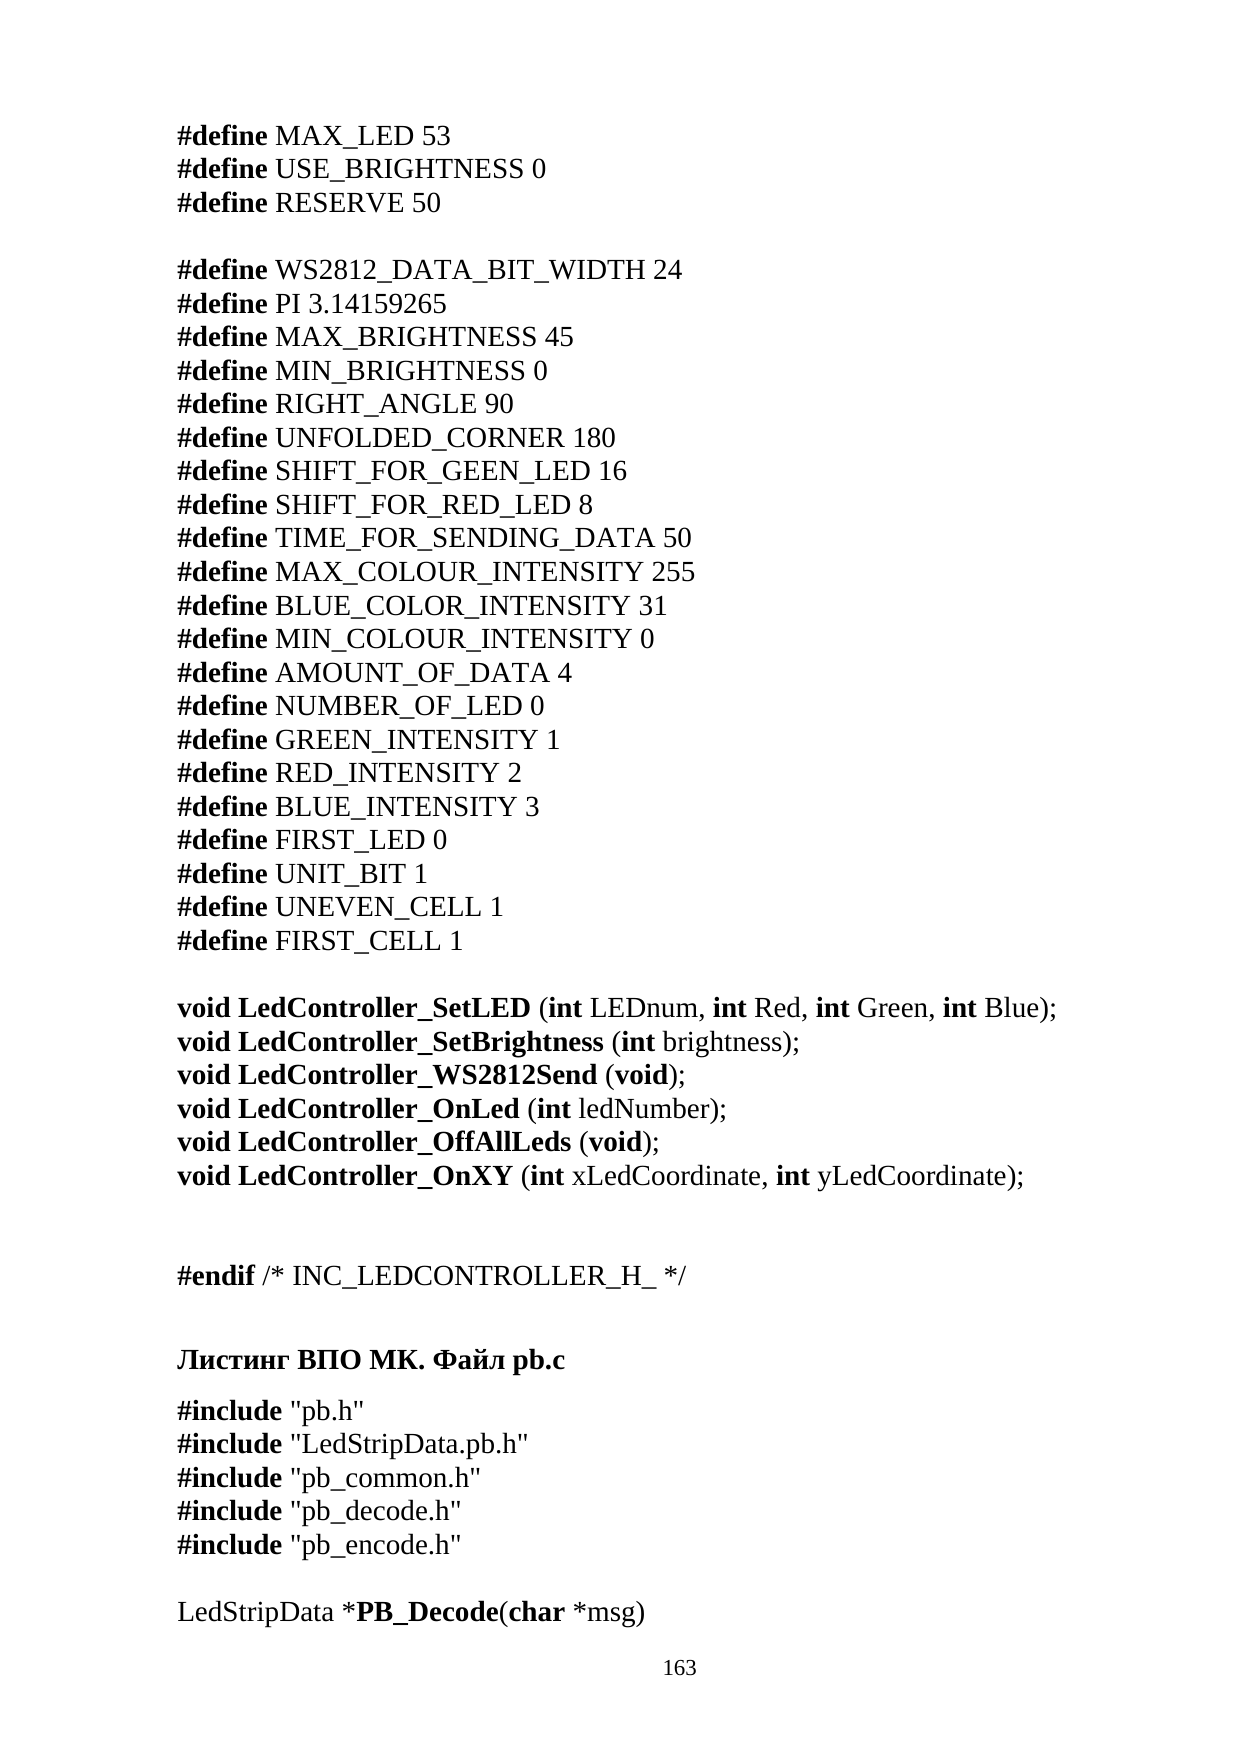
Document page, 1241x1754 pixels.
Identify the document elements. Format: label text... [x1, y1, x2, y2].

text void LedController_OffAllLeds (void); [177, 1124, 1182, 1158]
text void LedController_OnLed (int ledNumber); [177, 1091, 1182, 1124]
text #include "LedStripData.pb.h" [177, 1426, 1182, 1460]
text LedStripData *PB_Decode(char *msg) [177, 1594, 1182, 1627]
text #include "pb_encode.h" [177, 1527, 1182, 1560]
text #include "pb.h" [177, 1393, 1182, 1426]
text #define UNEVEN_CELL 1 [177, 889, 1182, 923]
text #define RIGHT_ANGLE 90 [177, 386, 1182, 420]
text #define MIN_COLOUR_INTENSITY 0 [177, 621, 1182, 655]
text #endif /* INC_LEDCONTROLLER_H_ */ [177, 1258, 1182, 1292]
text #define MAX_LED 53 [177, 118, 1182, 152]
text #define AMOUNT_OF_DATA 4 [177, 655, 1182, 688]
text void LedController_OnXY (int xLedCoordinate, int yLedCoordinate); [177, 1158, 1182, 1191]
text #include "pb_decode.h" [177, 1493, 1182, 1527]
text #define SHIFT_FOR_RED_LED 8 [177, 487, 1182, 521]
text #define TIME_FOR_SENDING_DATA 50 [177, 521, 1182, 554]
text #define UNFOLDED_CORNER 180 [177, 420, 1182, 453]
text #define PI 3.14159265 [177, 286, 1182, 319]
text #define RED_INTENSITY 2 [177, 755, 1182, 789]
text void LedController_SetBrightness (int brightness); [177, 1024, 1182, 1057]
text #define WS2812_DATA_BIT_WIDTH 24 [177, 252, 1182, 286]
text #define SHIFT_FOR_GEEN_LED 16 [177, 453, 1182, 487]
text #define GREEN_INTENSITY 1 [177, 722, 1182, 755]
text #define MAX_COLOUR_INTENSITY 255 [177, 554, 1182, 588]
text #define USE_BRIGHTNESS 0 [177, 152, 1182, 185]
text void LedController_WS2812Send (void); [177, 1057, 1182, 1091]
text #include "pb_common.h" [177, 1460, 1182, 1493]
text #define FIRST_LED 0 [177, 822, 1182, 856]
text #define BLUE_INTENSITY 3 [177, 789, 1182, 822]
text #define FIRST_CELL 1 [177, 923, 1182, 957]
text #define UNIT_BIT 1 [177, 856, 1182, 889]
text #define BLUE_COLOR_INTENSITY 31 [177, 588, 1182, 621]
text #define MAX_BRIGHTNESS 45 [177, 319, 1182, 353]
text #define MIN_BRIGHTNESS 0 [177, 353, 1182, 386]
text #define NUMBER_OF_LED 0 [177, 688, 1182, 722]
list Листинг ВПО МК. Файл pb.c [177, 1342, 1182, 1376]
text void LedController_SetLED (int LEDnum, int Red, int Green, int Blue); [177, 990, 1182, 1024]
text #define RESERVE 50 [177, 185, 1182, 219]
